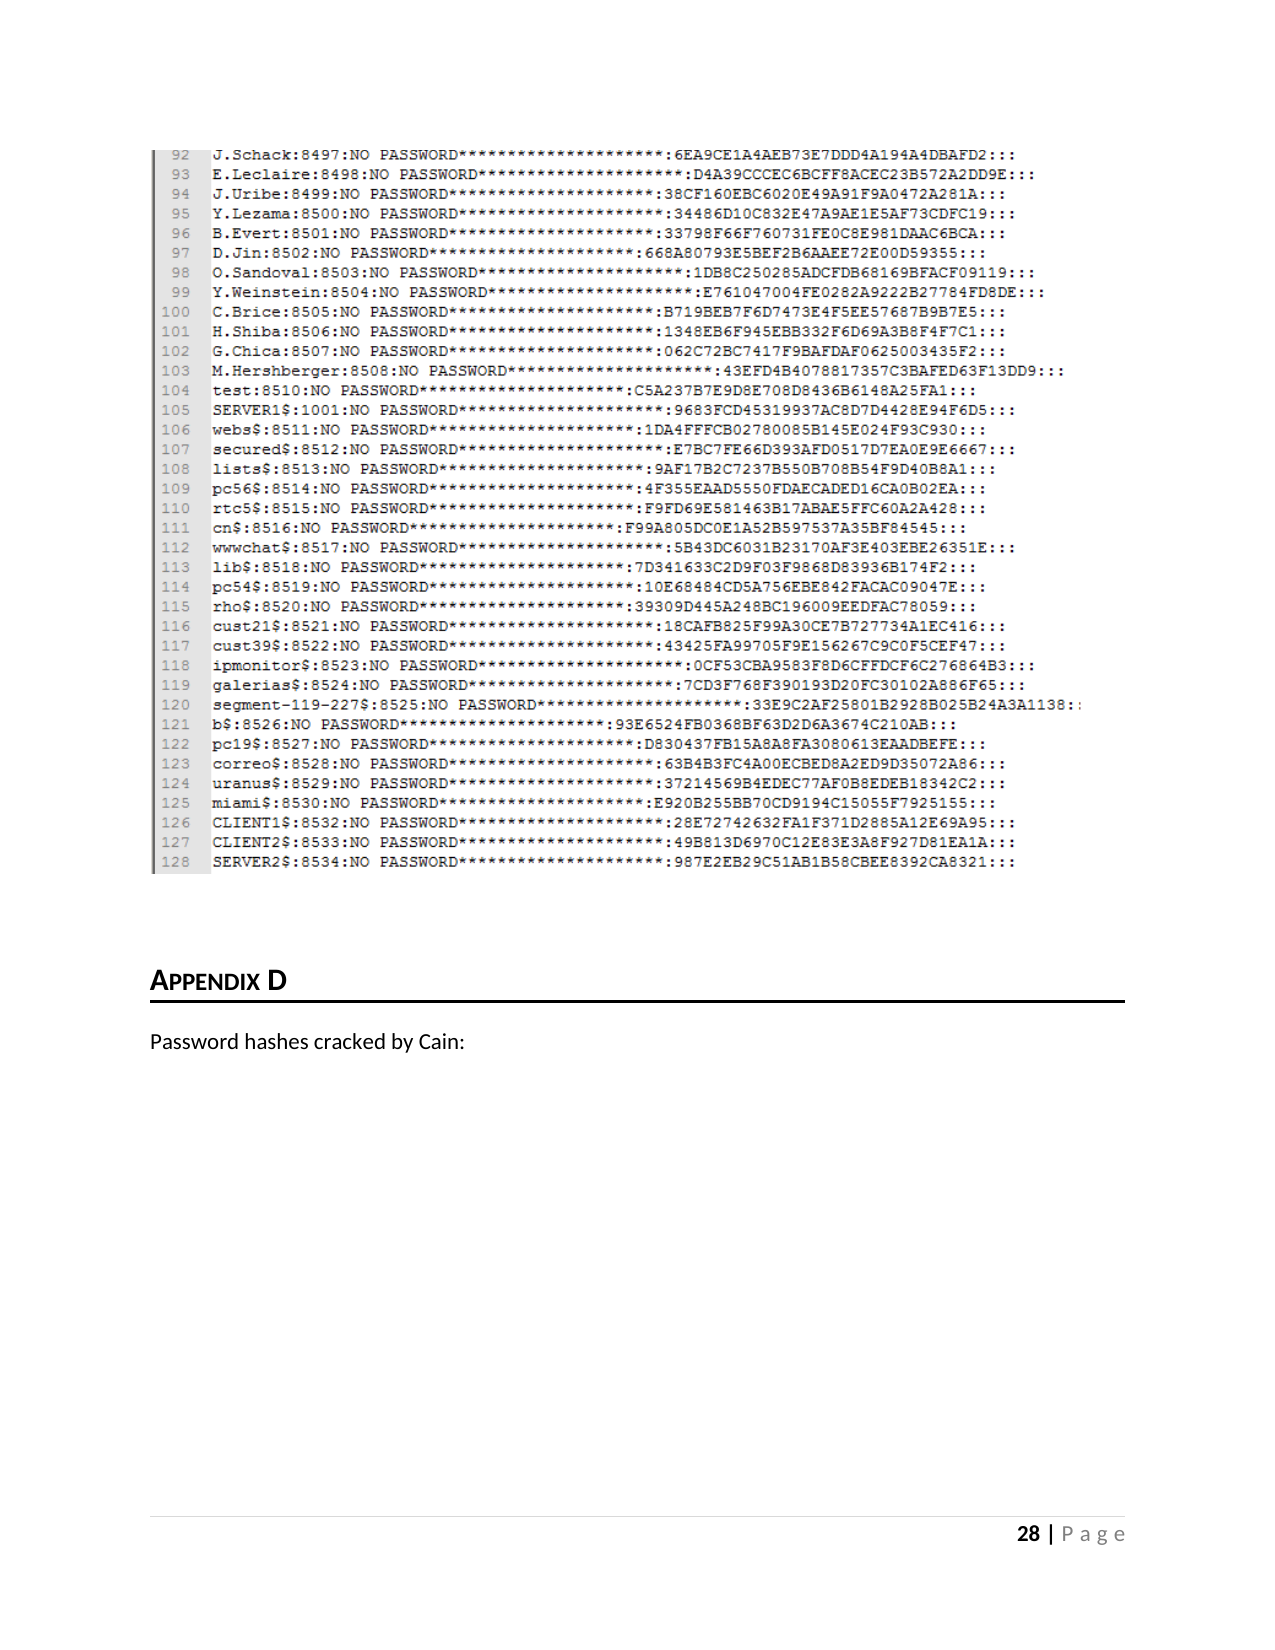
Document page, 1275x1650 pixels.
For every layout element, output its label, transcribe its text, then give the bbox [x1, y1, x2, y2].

picture [150, 150, 1081, 874]
text Password hashes cracked by Cain: [150, 1027, 1125, 1055]
subtitle Appendix D [149, 960, 1125, 1003]
